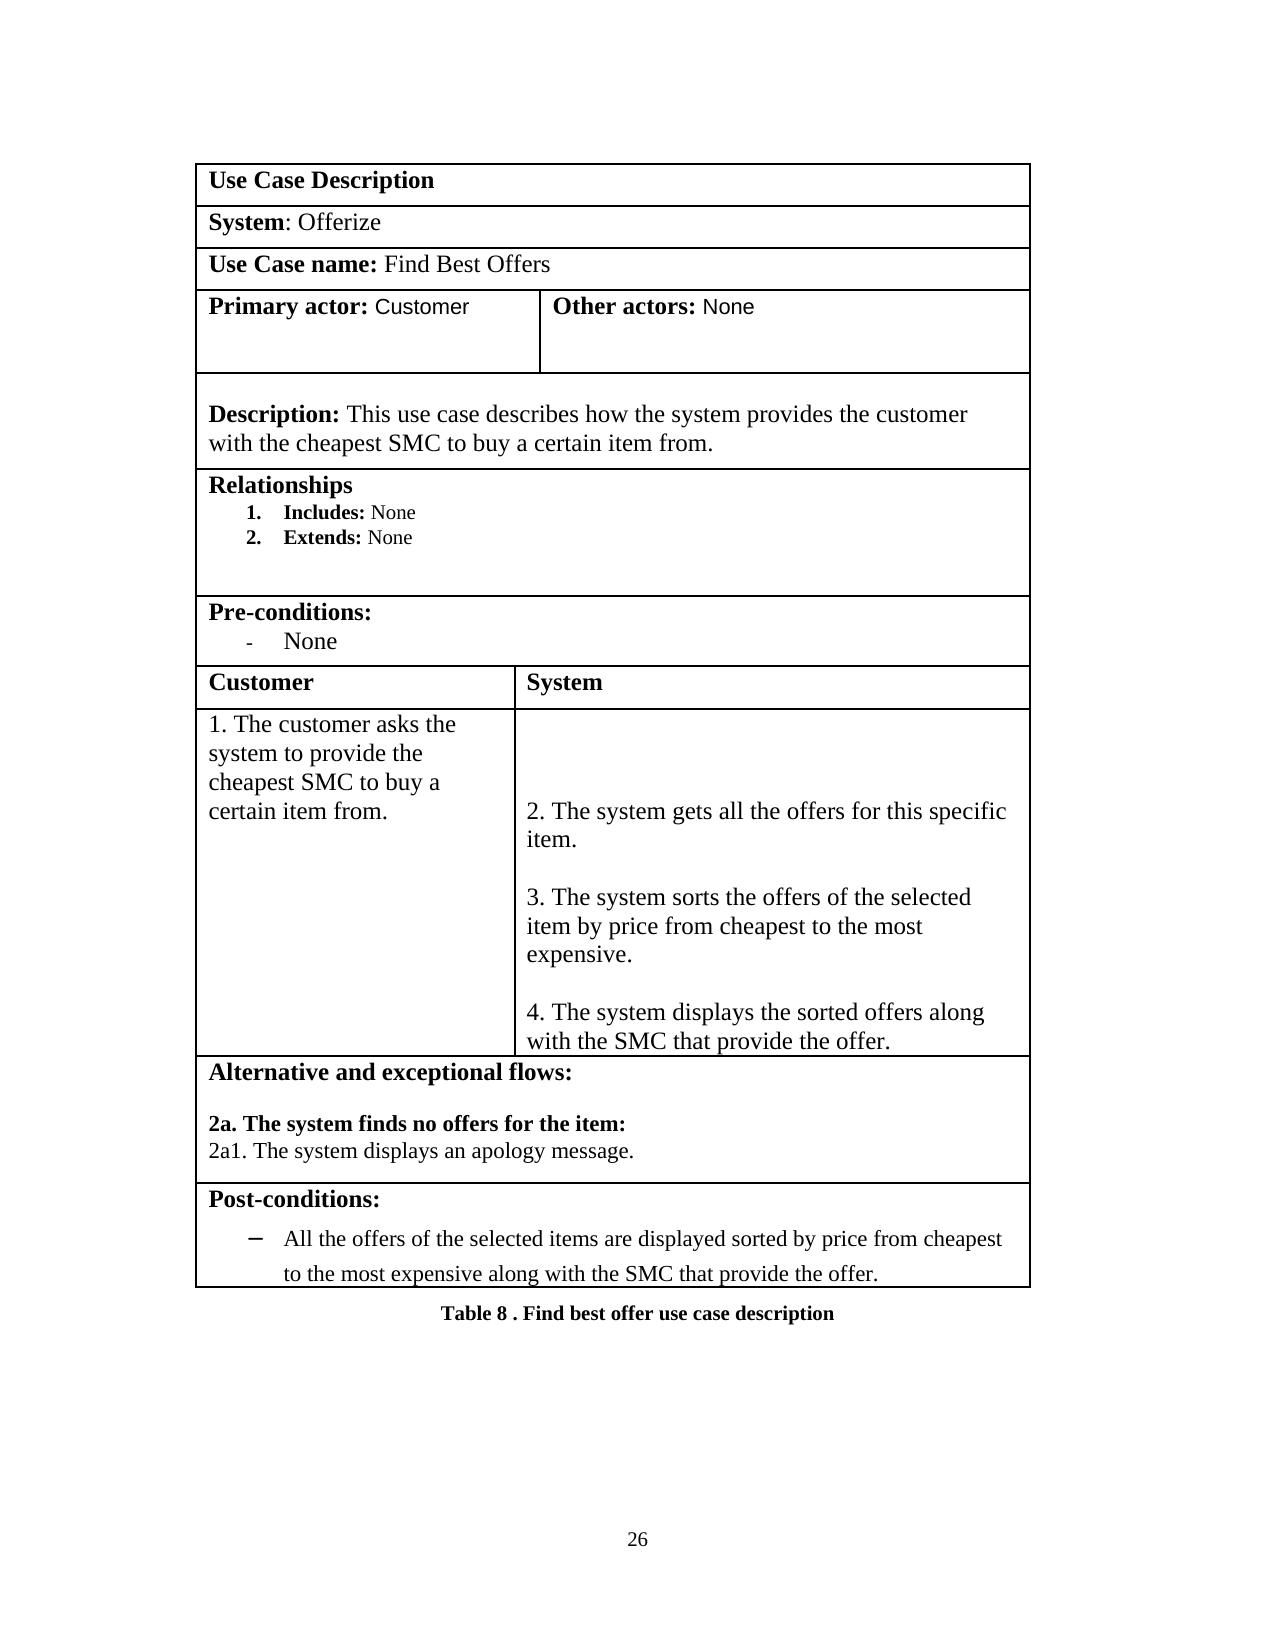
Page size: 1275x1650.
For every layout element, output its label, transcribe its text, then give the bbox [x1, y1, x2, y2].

table_cell Pre-conditions: None [197, 597, 1029, 665]
table_header Use Case Description [197, 165, 1029, 205]
table_cell System [516, 667, 1029, 707]
table_cell Other actors: None [541, 291, 1029, 372]
table_cell Use Case name: Find Best Offers [197, 249, 1029, 289]
table_cell Post-conditions: All the offers of the selected items are displayed sorted by price from cheapest to the most expensive along with the SMC that provide the offer. [197, 1184, 1029, 1286]
table_cell Primary actor: Customer [197, 291, 539, 372]
table_cell Customer [197, 667, 514, 707]
table_cell 1. The customer asks the system to provide the cheapest SMC to buy a certain item from. [197, 710, 514, 1054]
table_cell System: Offerize [197, 207, 1029, 247]
text Table 8 . Find best offer use case description [150, 1301, 1125, 1324]
table_cell Relationships Includes: None Extends: None [197, 470, 1029, 595]
table_cell 2. The system gets all the offers for this specific item. 3. The system sorts the offers of the selected item by price from cheapest to the most expensive. 4. The system displays the sorted offers along with the SMC that provide the offer. [516, 710, 1029, 1054]
table_cell Description: This use case describes how the system provides the customer with the cheapest SMC to buy a certain item from. [197, 374, 1029, 468]
table_cell Alternative and exceptional flows: 2a. The system finds no offers for the item: 2a1. The system displays an apology message. [197, 1057, 1029, 1182]
